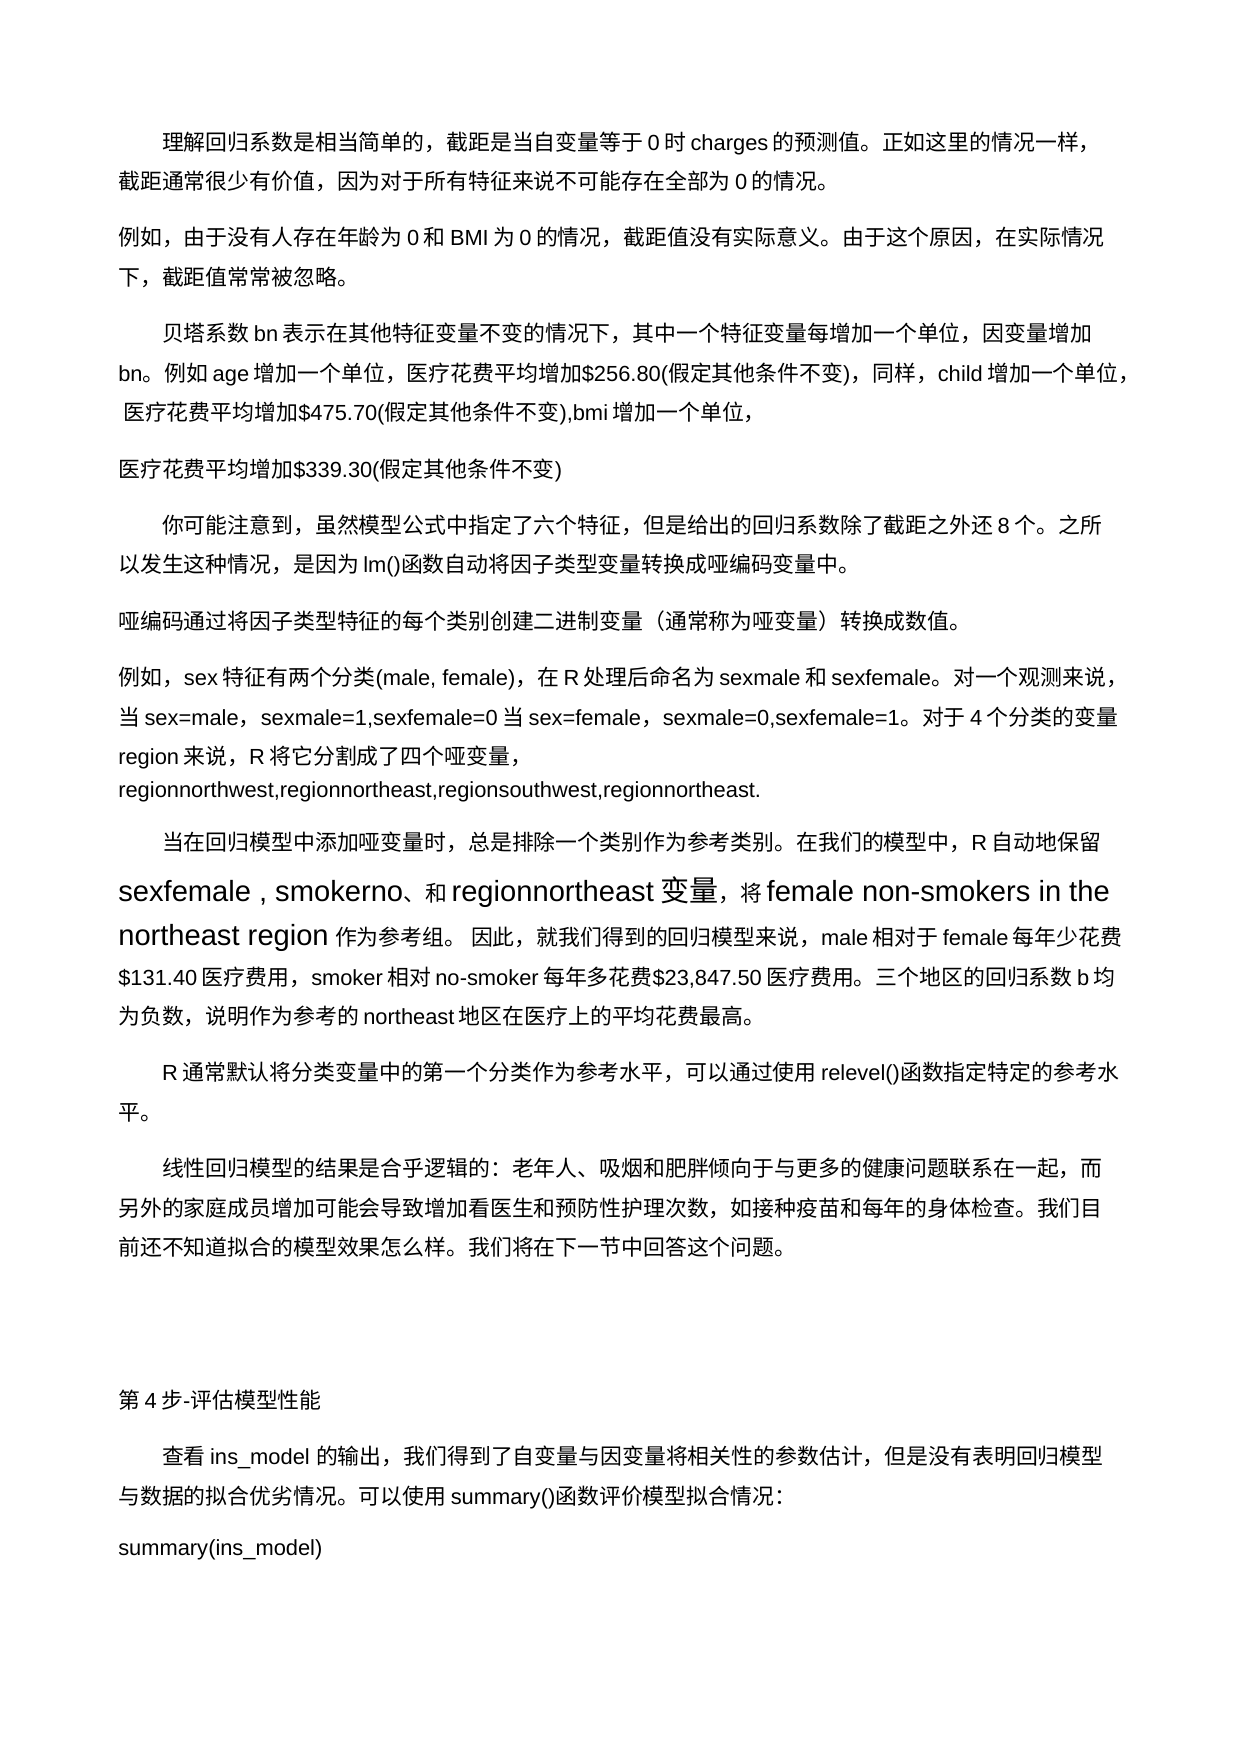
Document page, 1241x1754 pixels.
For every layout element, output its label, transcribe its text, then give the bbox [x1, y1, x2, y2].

text 查看ins_model 的输出，我们得到了自变量与因变量将相关性的参数估计，但是没有表明回归模型与数据的拟合优劣情况。可以使用summary()函数评价模型拟合情况： [118, 1439, 1122, 1510]
text 第4步-评估模型性能 [118, 1383, 1122, 1414]
text 哑编码通过将因子类型特征的每个类别创建二进制变量（通常称为哑变量）转换成数值。 [118, 604, 1122, 635]
text 线性回归模型的结果是合乎逻辑的：老年人、吸烟和肥胖倾向于与更多的健康问题联系在一起，而另外的家庭成员增加可能会导致增加看医生和预防性护理次数，如接种疫苗和每年的身体检查。我们目前还不知道拟合的模型效果怎么样。我们将在下一节中回答这个问题。 [118, 1151, 1122, 1262]
text 例如，由于没有人存在年龄为0和BMI为0的情况，截距值没有实际意义。由于这个原因，在实际情况下，截距值常常被忽略。 [118, 220, 1122, 292]
text R通常默认将分类变量中的第一个分类作为参考水平，可以通过使用relevel()函数指定特定的参考水平。 [118, 1055, 1122, 1127]
text 医疗花费平均增加$339.30(假定其他条件不变) [118, 452, 1122, 483]
text 贝塔系数bn表示在其他特征变量不变的情况下，其中一个特征变量每增加一个单位，因变量增加bn。例如age增加一个单位，医疗花费平均增加$256.80(假定其他条件不变)，同样，child增加一个单位， 医疗花费平均增加$475.70(假定其他条件不变),bmi增加一个单位， [118, 316, 1122, 427]
text 你可能注意到，虽然模型公式中指定了六个特征，但是给出的回归系数除了截距之外还8个。之所以发生这种情况，是因为lm()函数自动将因子类型变量转换成哑编码变量中。 [118, 508, 1122, 579]
text 当在回归模型中添加哑变量时，总是排除一个类别作为参考类别。在我们的模型中，R自动地保留sexfemale , smokerno、和regionnortheast变量，将female non-smokers in the northeast region作为参考组。 因此，就我们得到的回归模型来说，male相对于female每年少花费$131.40医疗费用，smoker相对no-smoker每年多花费$23,847.50医疗费用。三个地区的回归系数b均为负数，说明作为参考的northeast地区在医疗上的平均花费最高。 [118, 825, 1122, 1031]
text 理解回归系数是相当简单的，截距是当自变量等于0时charges的预测值。正如这里的情况一样，截距通常很少有价值，因为对于所有特征来说不可能存在全部为0的情况。 [118, 124, 1122, 196]
text 例如，sex特征有两个分类(male, female)，在R处理后命名为sexmale和sexfemale。对一个观测来说，当sex=male，sexmale=1,sexfemale=0当sex=female，sexmale=0,sexfemale=1。对于4个分类的变量region来说，R将它分割成了四个哑变量，regionnorthwest,regionnortheast,regionsouthwest,regionnortheast. [118, 660, 1122, 802]
text summary(ins_model) [118, 1535, 1122, 1560]
